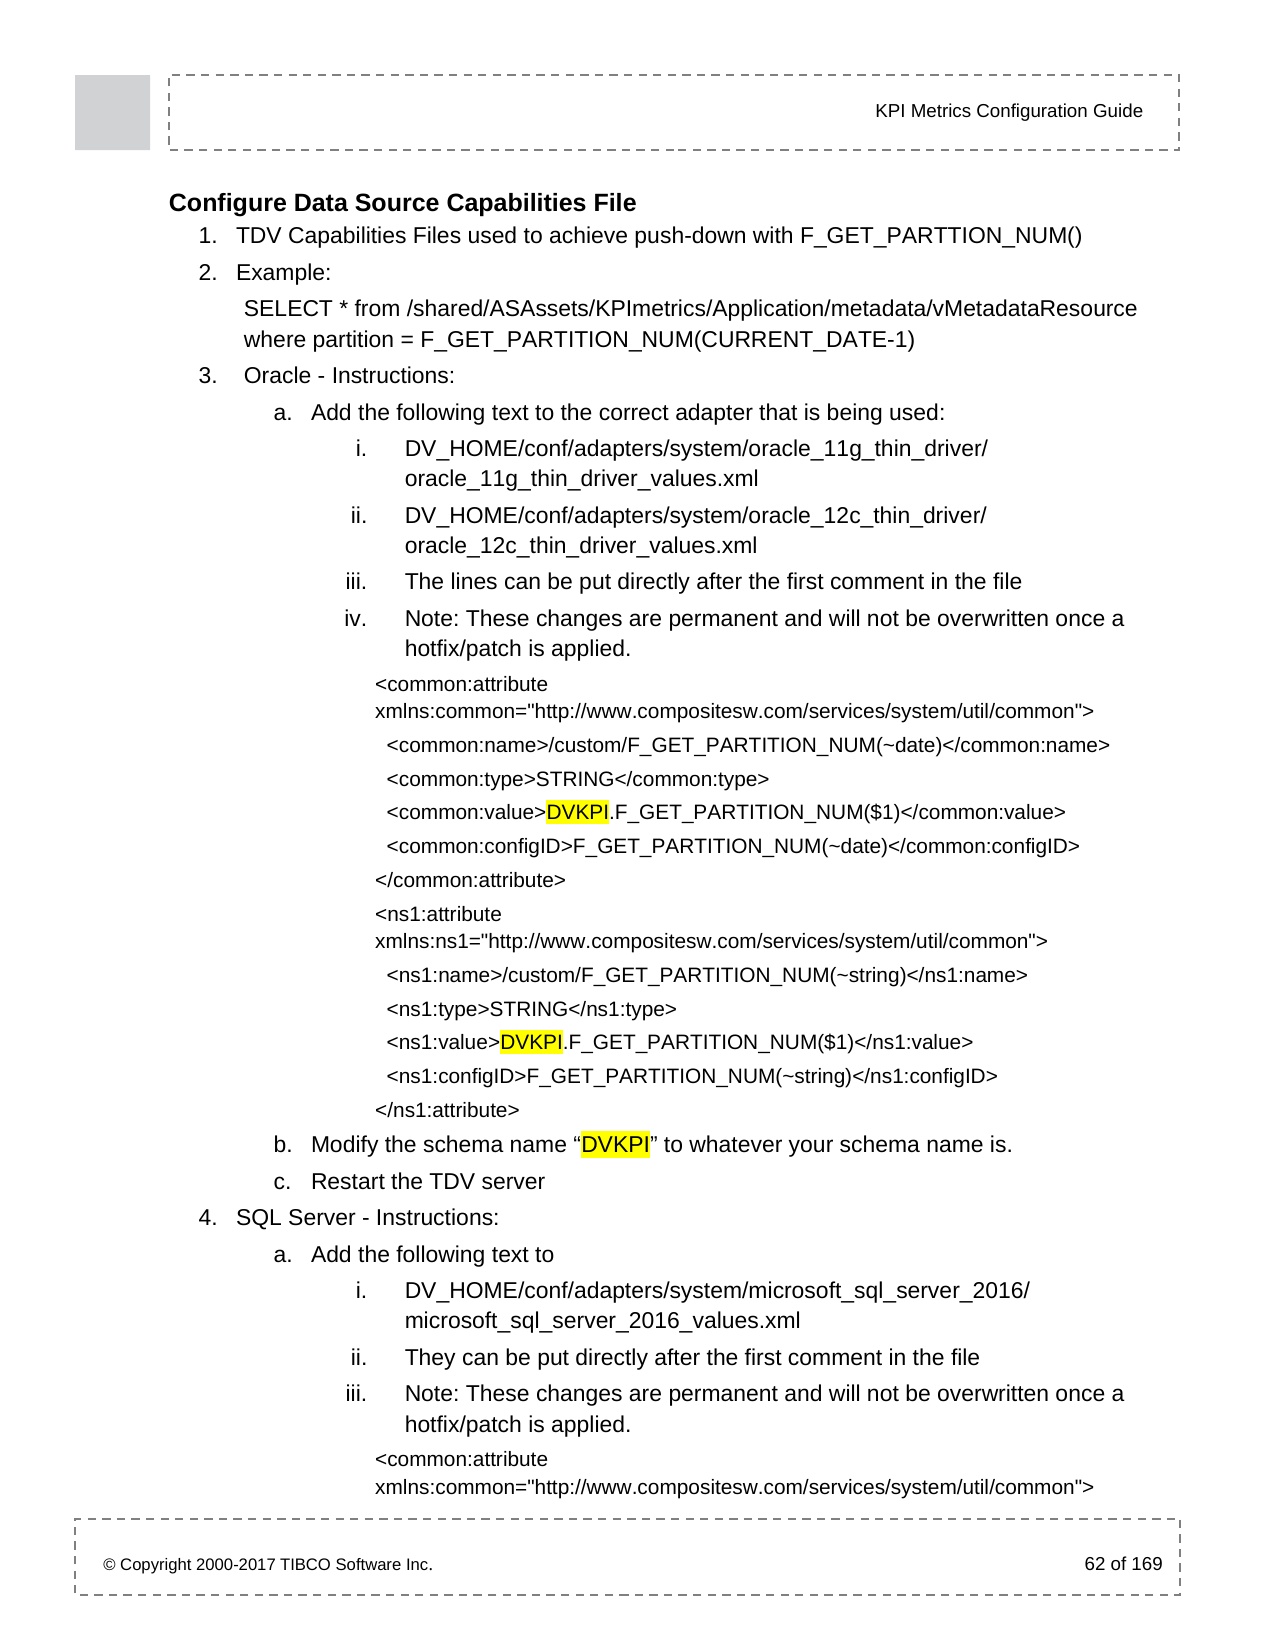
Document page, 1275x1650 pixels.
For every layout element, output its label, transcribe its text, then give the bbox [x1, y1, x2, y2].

text <common:value>DVKPI.F_GET_PARTITION_NUM($1)</common:value> [609, 800, 1161, 824]
text <common:name>/custom/F_GET_PARTITION_NUM(~date)</common:name> [375, 733, 1161, 757]
list Add the following text to [273, 1241, 1161, 1267]
list Note: These changes are permanent and will not be overwritten once a hotfix/patch is applied. [367, 605, 1161, 661]
text <ns1:attribute xmlns:ns1="http://www.compositesw.com/services/system/util/common"> [375, 901, 1161, 953]
text <common:attribute xmlns:common="http://www.compositesw.com/services/system/util/common"> [375, 671, 1161, 723]
text <ns1:type>STRING</ns1:type> [375, 996, 1161, 1020]
list Restart the TDV server [273, 1168, 1161, 1194]
text <ns1:value>DVKPI.F_GET_PARTITION_NUM($1)</ns1:value> [563, 1030, 1161, 1054]
list DV_HOME/conf/adapters/system/oracle_12c_thin_driver/ oracle_12c_thin_driver_values.xml [367, 502, 1161, 558]
list Add the following text to the correct adapter that is being used: [273, 398, 1161, 425]
list Example: [198, 259, 1161, 285]
list TDV Capabilities Files used to achieve push-down with F_GET_PARTTION_NUM() [198, 222, 1161, 249]
text </ns1:attribute> [375, 1098, 1161, 1122]
list SQL Server - Instructions: [198, 1204, 1161, 1231]
list Oracle - Instructions: [198, 362, 1161, 388]
text <common:attribute xmlns:common="http://www.compositesw.com/services/system/util/common"> [375, 1447, 1161, 1498]
subtitle Configure Data Source Capabilities File [169, 187, 1162, 216]
text <ns1:configID>F_GET_PARTITION_NUM(~string)</ns1:configID> [375, 1064, 1161, 1088]
text <ns1:name>/custom/F_GET_PARTITION_NUM(~string)</ns1:name> [375, 963, 1161, 987]
list They can be put directly after the first comment in the file [367, 1344, 1161, 1370]
list DV_HOME/conf/adapters/system/oracle_11g_thin_driver/ oracle_11g_thin_driver_values.xml [367, 435, 1161, 492]
text </common:attribute> [375, 868, 1161, 892]
list Modify the schema name “DVKPI” to whatever your schema name is. [273, 1131, 581, 1158]
text <common:value>DVKPI.F_GET_PARTITION_NUM($1)</common:value> [375, 800, 546, 824]
list Note: These changes are permanent and will not be overwritten once a hotfix/patch is applied. [367, 1380, 1161, 1437]
list DV_HOME/conf/adapters/system/microsoft_sql_server_2016/ microsoft_sql_server_2016_values.xml [367, 1277, 1161, 1334]
list Modify the schema name “DVKPI” to whatever your schema name is. [650, 1131, 1161, 1158]
list The lines can be put directly after the first comment in the file [367, 568, 1161, 595]
text SELECT * from /shared/ASAssets/KPImetrics/Application/metadata/vMetadataResource where partition = F_GET_PARTITION_NUM(CURRENT_DATE-1) [244, 295, 1161, 352]
text <common:type>STRING</common:type> [375, 766, 1161, 790]
text <common:configID>F_GET_PARTITION_NUM(~date)</common:configID> [375, 834, 1161, 858]
